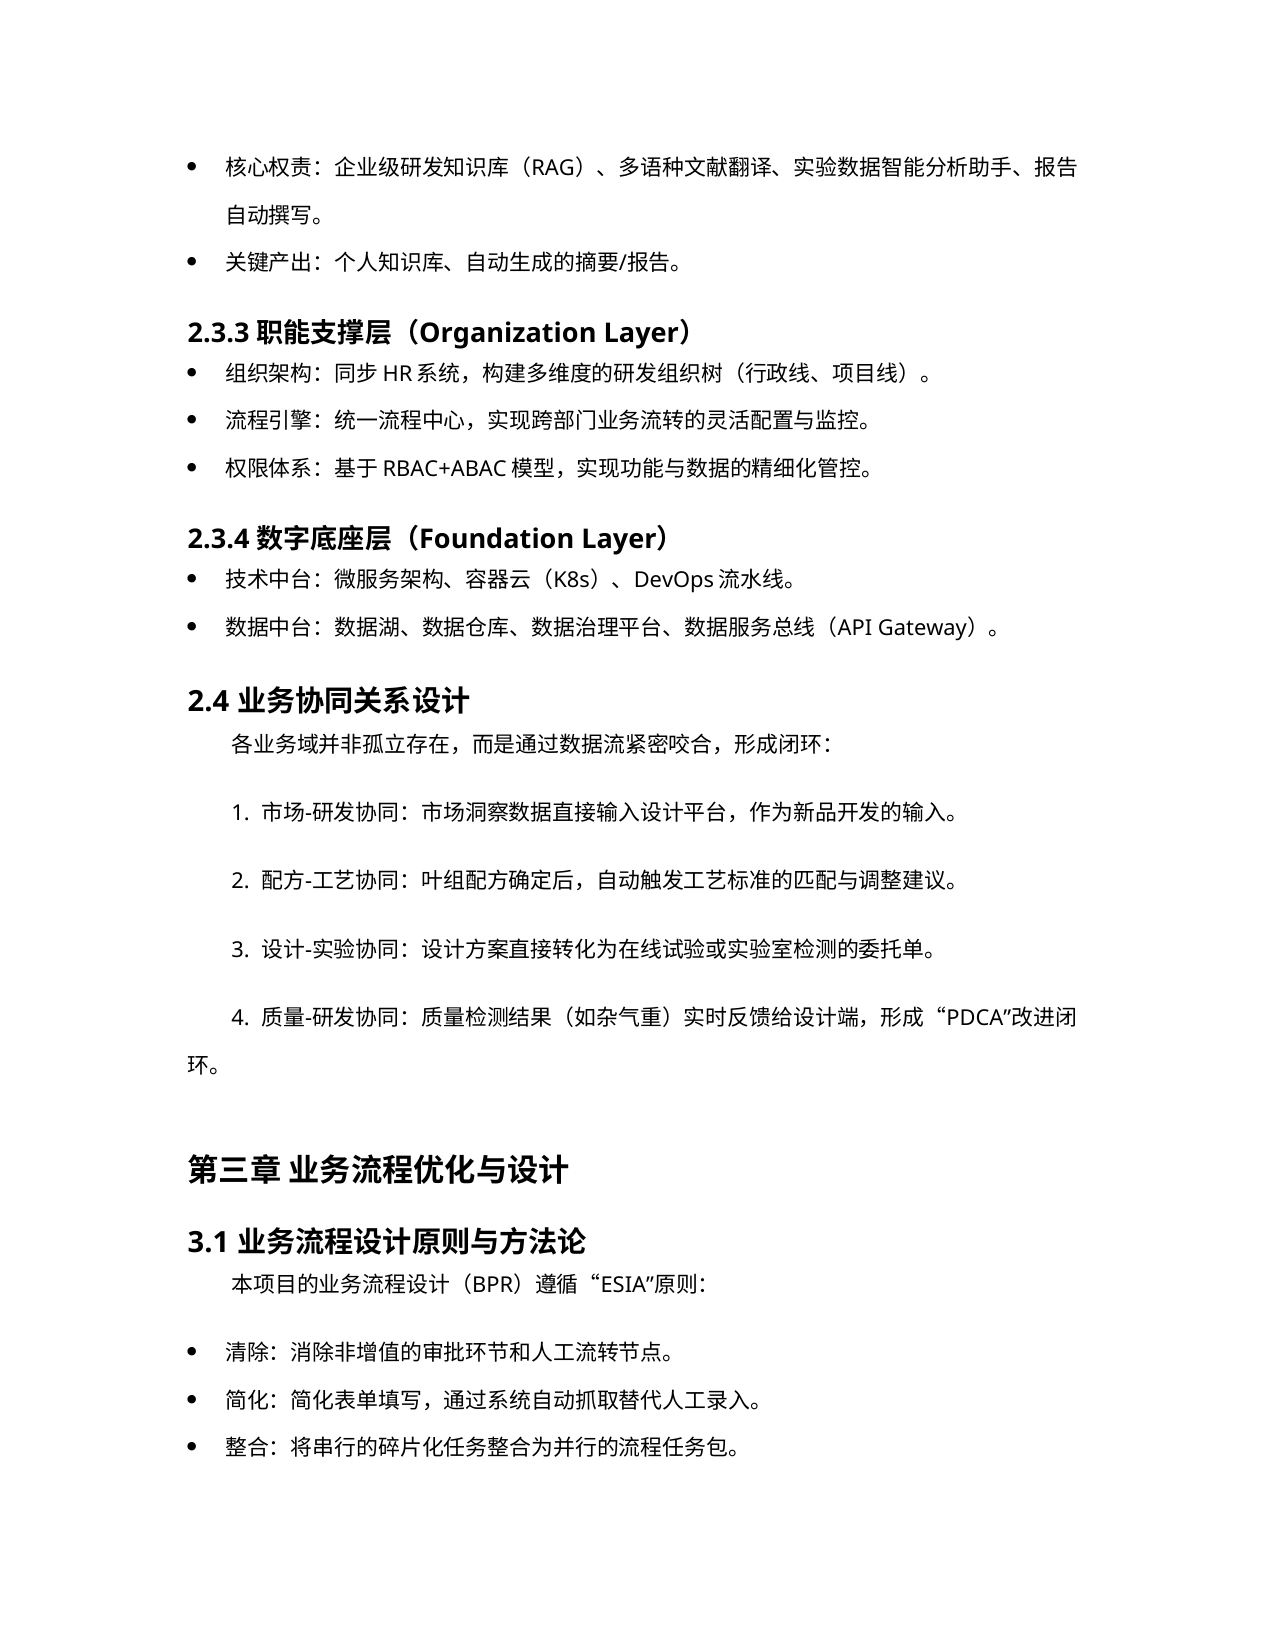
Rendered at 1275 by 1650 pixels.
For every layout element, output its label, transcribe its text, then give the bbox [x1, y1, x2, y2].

text 1. 市场-研发协同：市场洞察数据直接输入设计平台，作为新品开发的输入。 [187, 795, 1087, 827]
list 技术中台：微服务架构、容器云（K8s）、DevOps流水线。 [187, 562, 1087, 594]
list 组织架构：同步HR系统，构建多维度的研发组织树（行政线、项目线）。 [187, 356, 1087, 388]
list 流程引擎：统一流程中心，实现跨部门业务流转的灵活配置与监控。 [187, 403, 1087, 435]
subtitle 2.3.4 数字底座层（Foundation Layer） [187, 519, 1087, 556]
text 各业务域并非孤立存在，而是通过数据流紧密咬合，形成闭环： [187, 727, 1087, 758]
list 关键产出：个人知识库、自动生成的摘要/报告。 [187, 245, 1087, 277]
subtitle 第三章 业务流程优化与设计 [187, 1145, 1087, 1191]
list 简化：简化表单填写，通过系统自动抓取替代人工录入。 [187, 1383, 1087, 1414]
list 整合：将串行的碎片化任务整合为并行的流程任务包。 [187, 1430, 1087, 1462]
text 2. 配方-工艺协同：叶组配方确定后，自动触发工艺标准的匹配与调整建议。 [187, 863, 1087, 895]
text 3. 设计-实验协同：设计方案直接转化为在线试验或实验室检测的委托单。 [187, 932, 1087, 964]
subtitle 3.1 业务流程设计原则与方法论 [187, 1218, 1087, 1261]
list 数据中台：数据湖、数据仓库、数据治理平台、数据服务总线（API Gateway）。 [187, 609, 1087, 641]
list 清除：消除非增值的审批环节和人工流转节点。 [187, 1335, 1087, 1367]
subtitle 2.3.3 职能支撑层（Organization Layer） [187, 313, 1087, 350]
text 4. 质量-研发协同：质量检测结果（如杂气重）实时反馈给设计端，形成“PDCA”改进闭环。 [187, 1000, 1087, 1079]
list 核心权责：企业级研发知识库（RAG）、多语种文献翻译、实验数据智能分析助手、报告自动撰写。 [187, 150, 1087, 229]
text 本项目的业务流程设计（BPR）遵循“ESIA”原则： [187, 1267, 1087, 1299]
list 权限体系：基于RBAC+ABAC模型，实现功能与数据的精细化管控。 [187, 451, 1087, 483]
subtitle 2.4 业务协同关系设计 [187, 678, 1087, 720]
